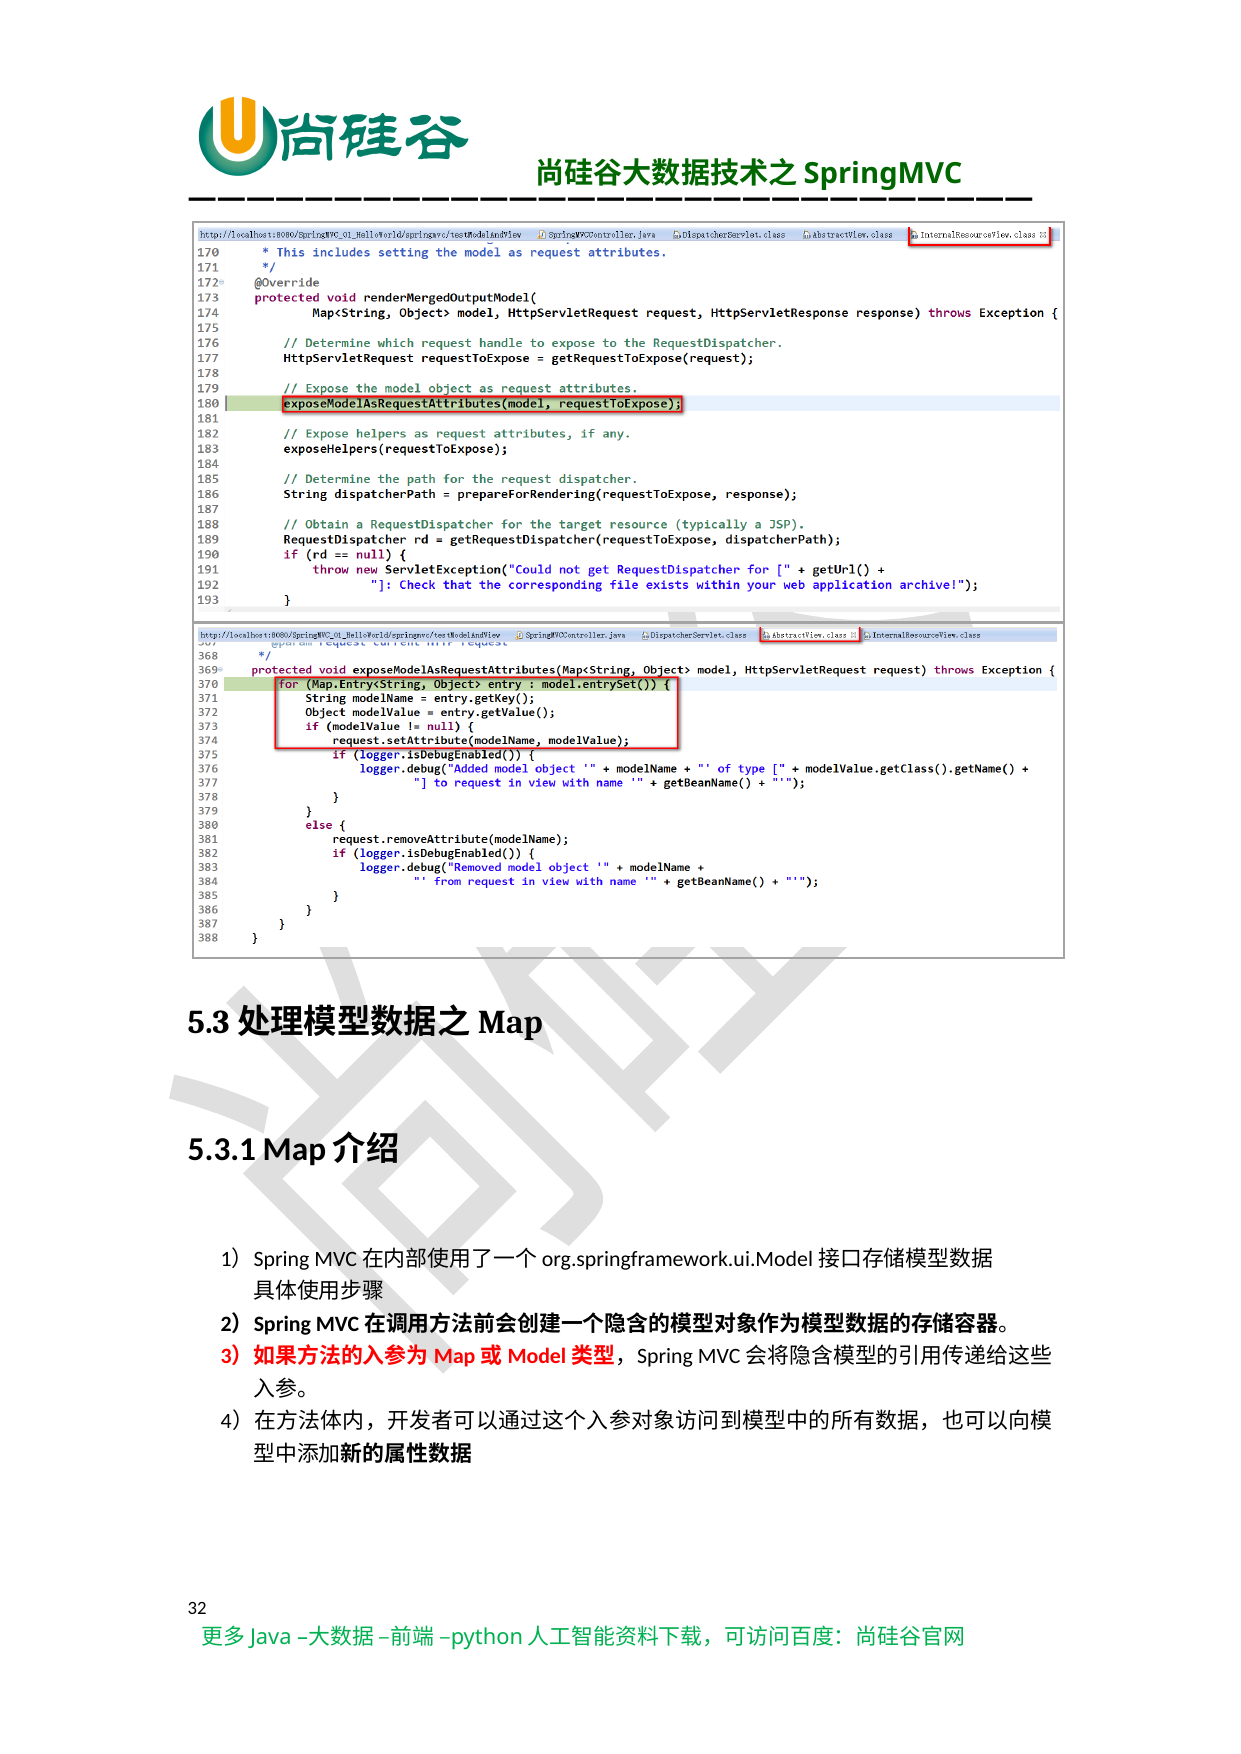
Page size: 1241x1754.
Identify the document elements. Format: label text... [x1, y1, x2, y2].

table_cell [194, 624, 1063, 957]
text 3）如果方法的入参为 Map 或 Model 类型，Spring MVC 会将隐含模型的引用传递给这些入参。 [220, 1338, 1053, 1403]
subtitle Map介绍 [187, 1113, 1053, 1178]
text 4）在方法体内，开发者可以通过这个入参对象访问到模型中的所有数据，也可以向模型中添加新的属性数据 [220, 1403, 1053, 1468]
text 2）Spring MVC 在调用方法前会创建一个隐含的模型对象作为模型数据的存储容器。 [187, 1305, 1053, 1338]
picture [198, 227, 1060, 612]
picture [198, 627, 1057, 947]
text 1）Spring MVC 在内部使用了一个 org.springframework.ui.Model 接口存储模型数据 [187, 1240, 1053, 1273]
text 具体使用步骤 [231, 1273, 1053, 1305]
picture [187, 88, 476, 184]
table_cell [194, 223, 1063, 621]
subtitle 5.3 处理模型数据之 Map [187, 986, 1053, 1051]
